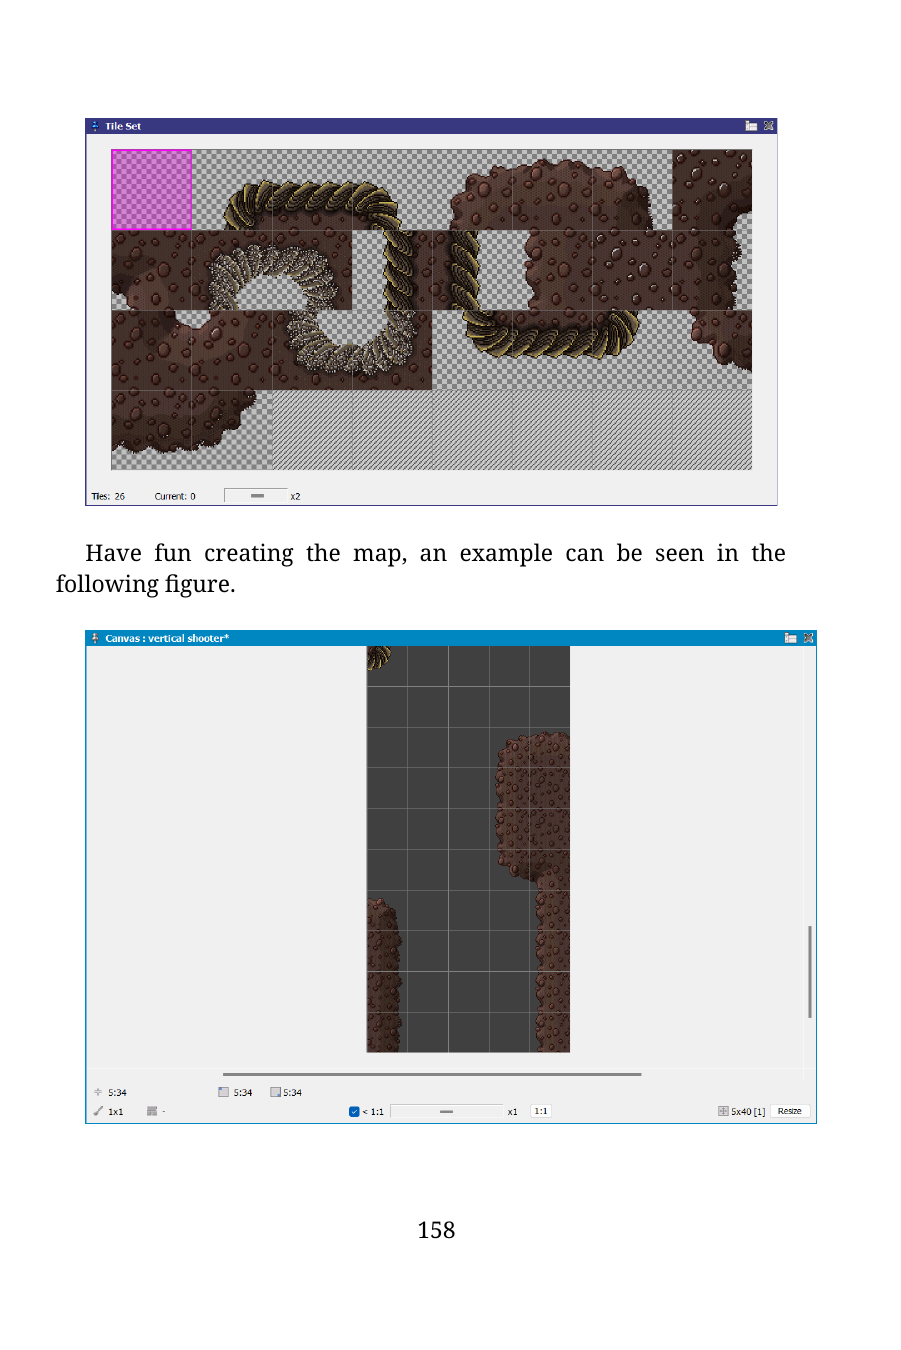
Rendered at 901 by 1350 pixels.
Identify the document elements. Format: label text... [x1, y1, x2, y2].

picture [804, 634, 813, 642]
picture [85, 118, 778, 506]
picture [87, 647, 815, 1122]
text Have fun creating the map, an example can be seen in the following figure. [56, 537, 787, 599]
picture [785, 633, 796, 642]
